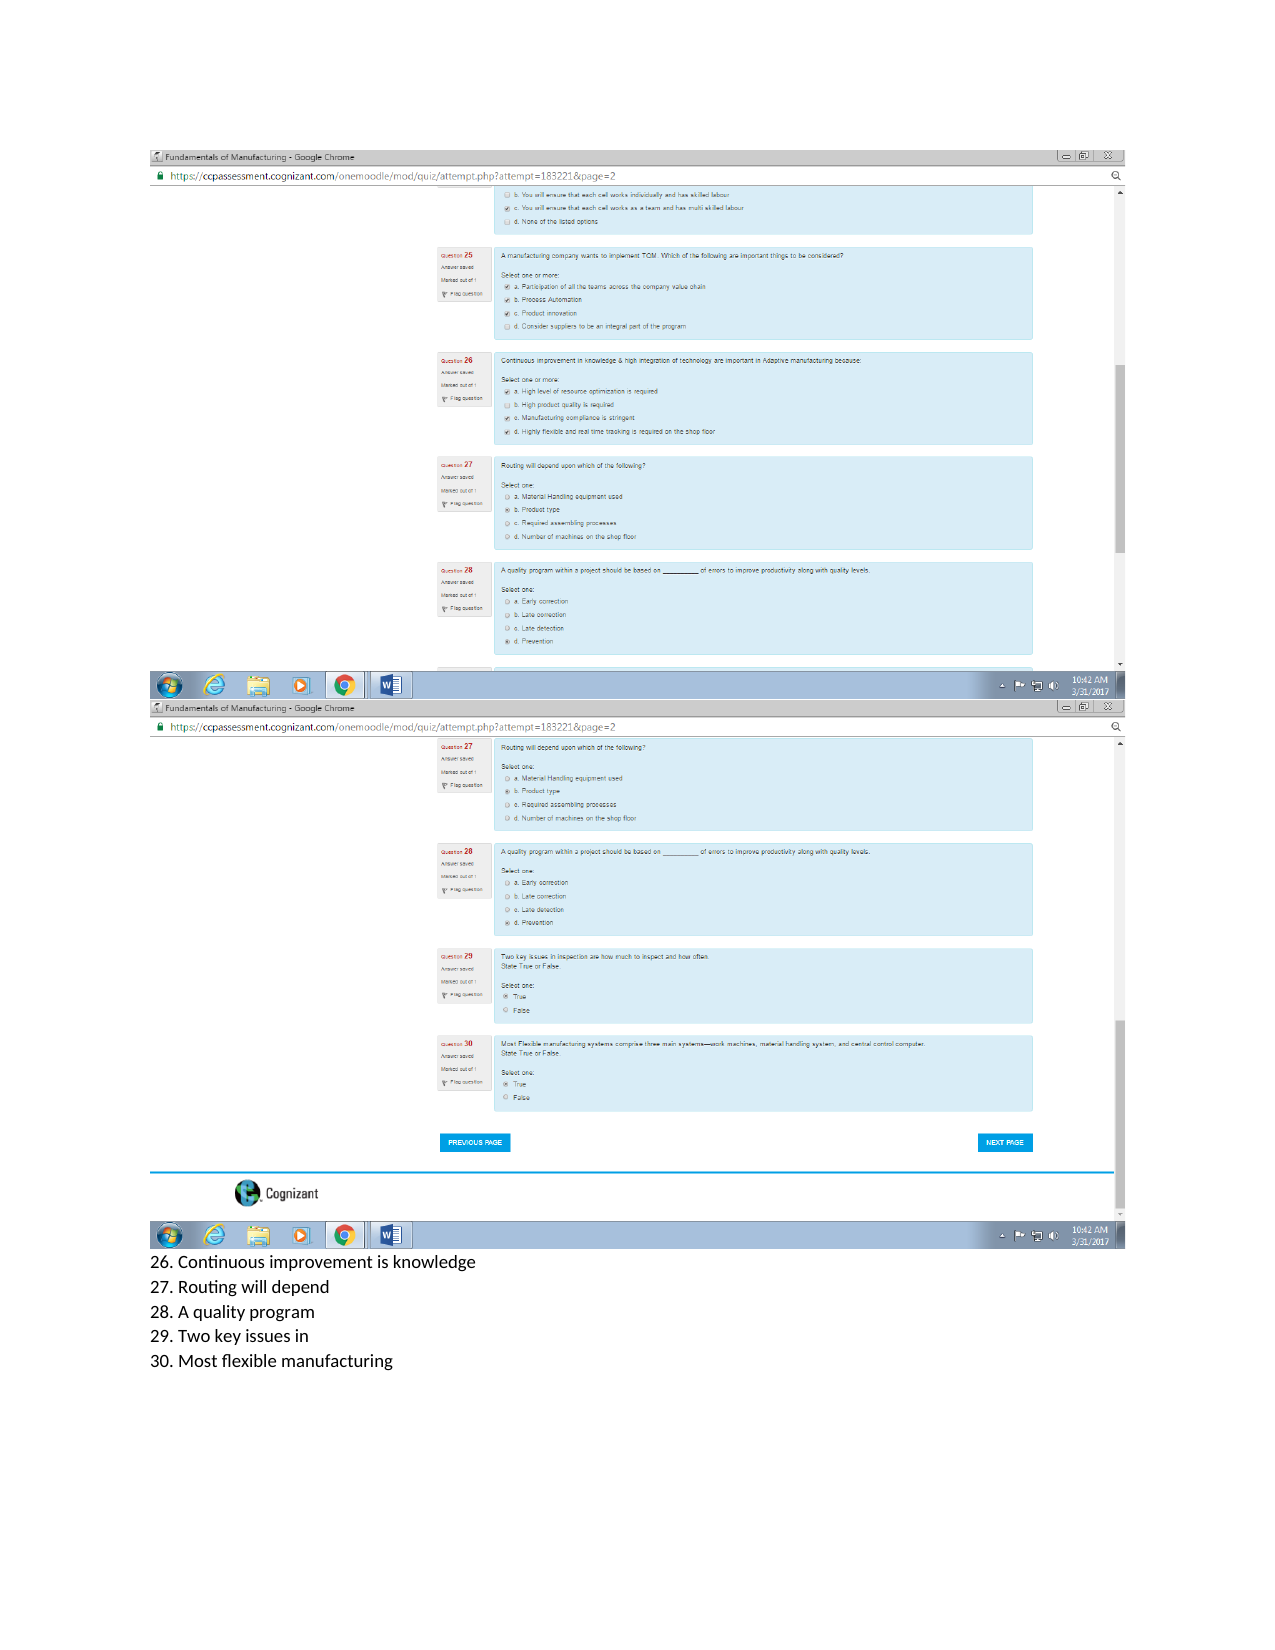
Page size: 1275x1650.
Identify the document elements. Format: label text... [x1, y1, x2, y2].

picture [150, 150, 1125, 699]
text 28. A quality program [150, 1300, 1125, 1323]
text 30. Most flexible manufacturing [150, 1349, 1125, 1372]
picture [150, 700, 1125, 1249]
text 26. Continuous improvement is knowledge [150, 1251, 1125, 1273]
text 29. Two key issues in [150, 1325, 1125, 1348]
text 27. Routing will depend [150, 1275, 1125, 1298]
